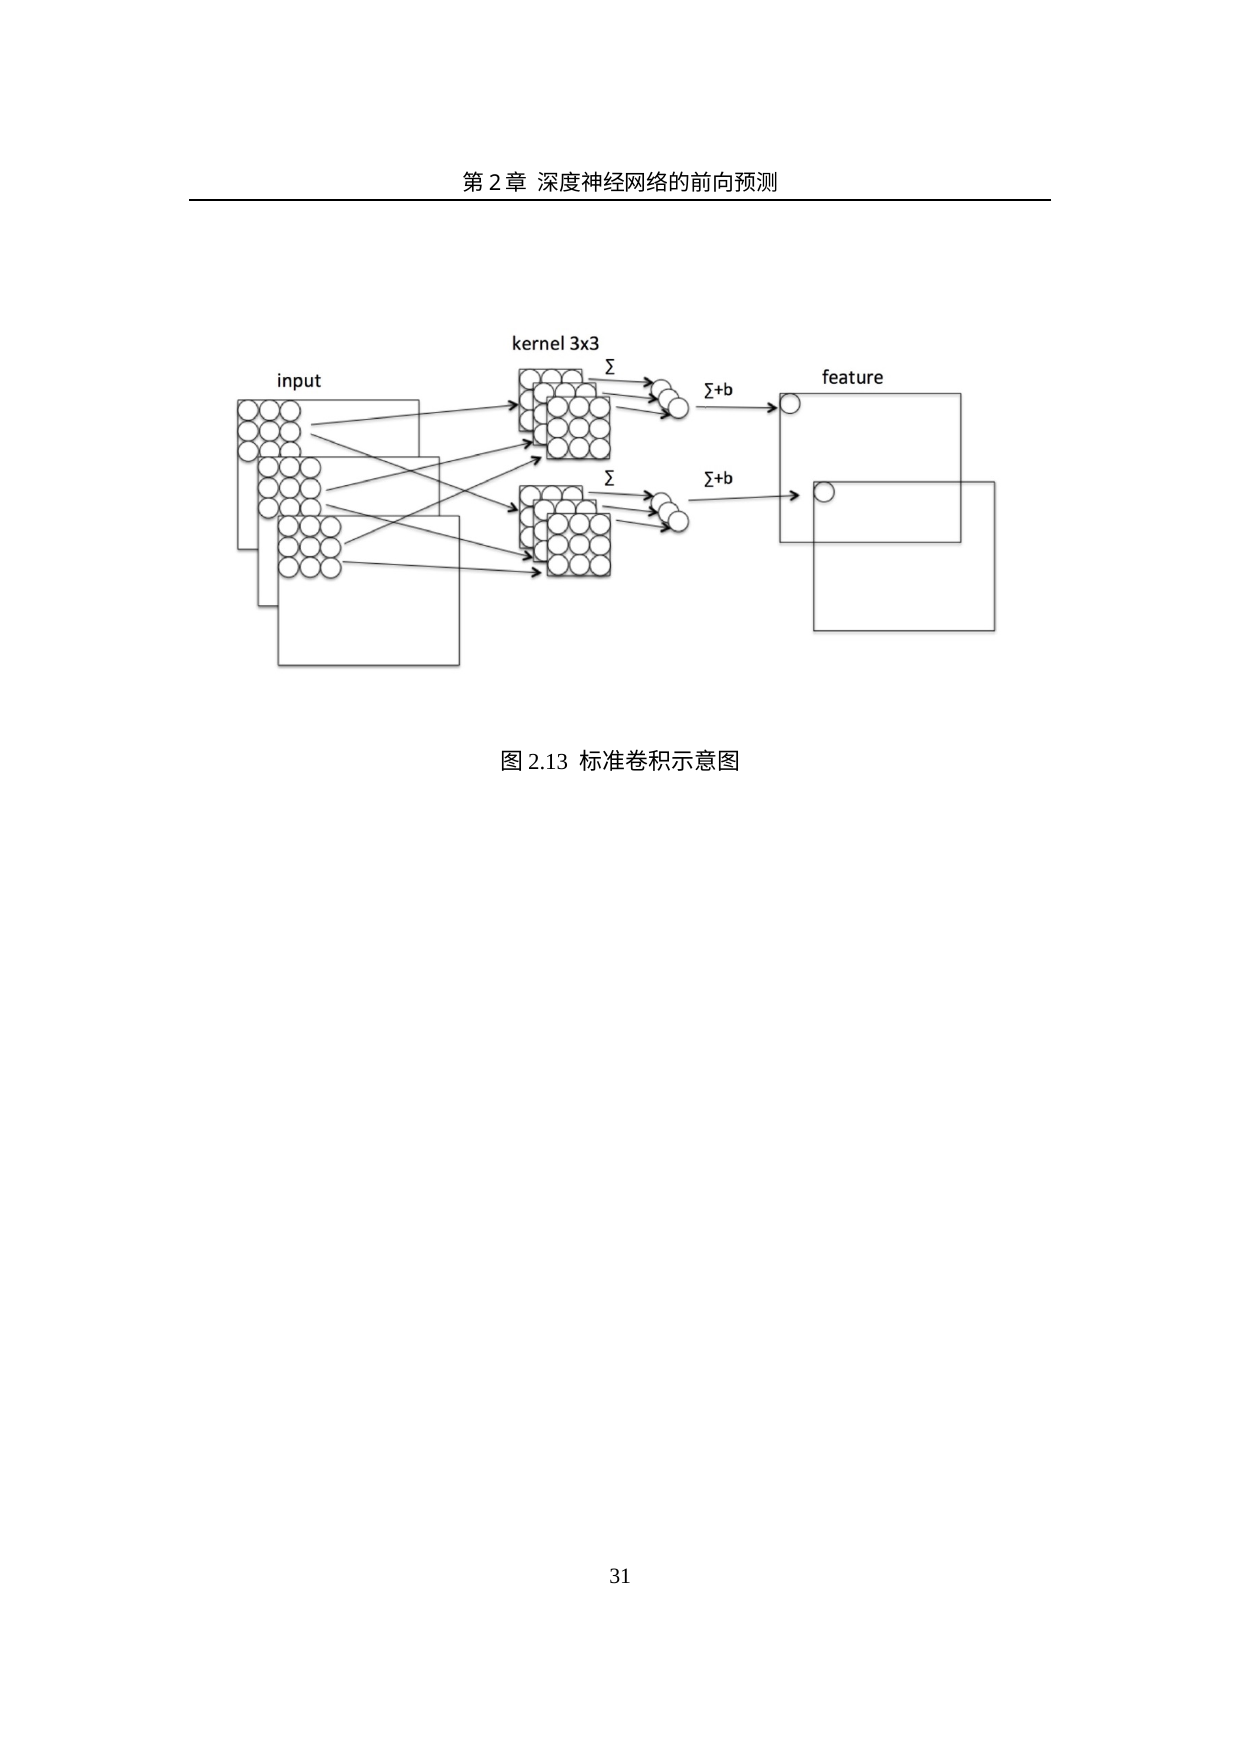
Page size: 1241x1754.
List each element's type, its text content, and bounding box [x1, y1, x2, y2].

picture [230, 328, 1010, 684]
